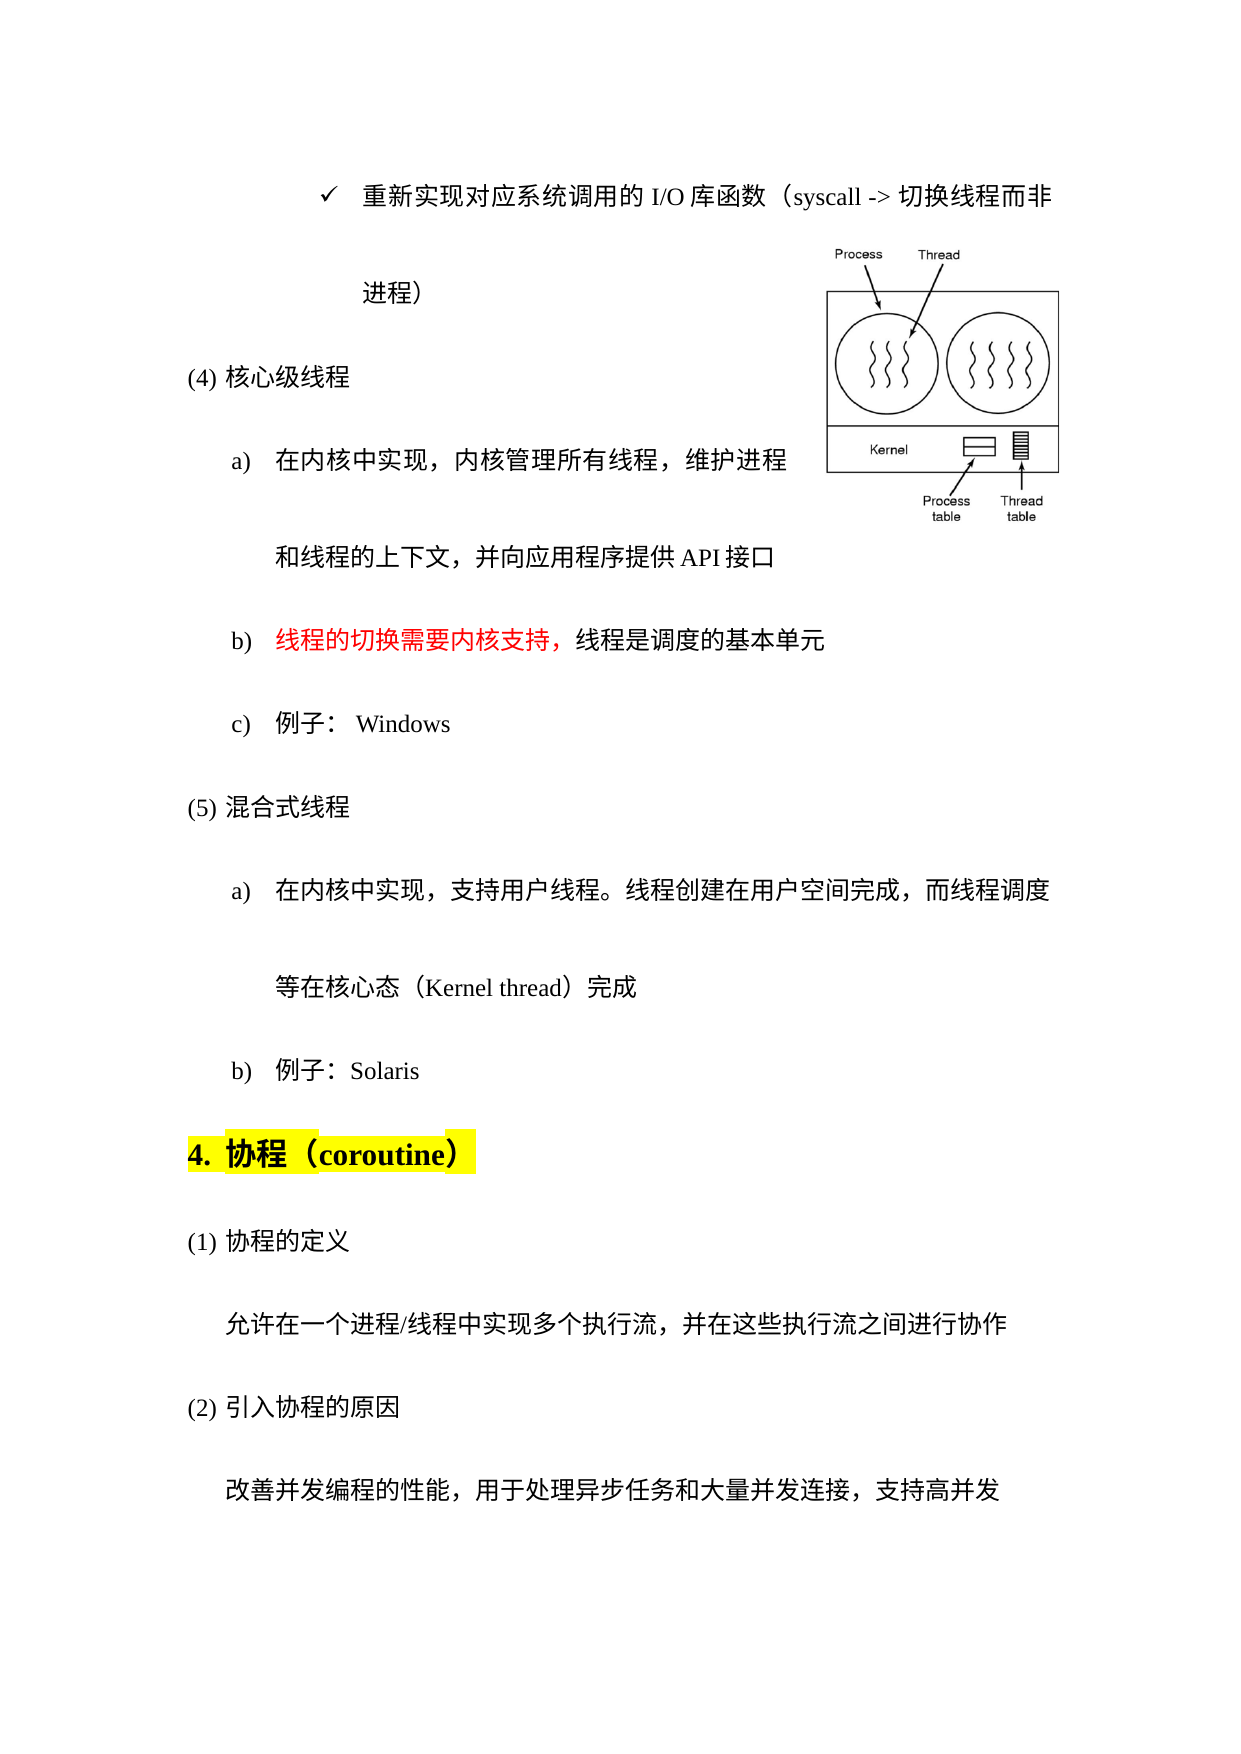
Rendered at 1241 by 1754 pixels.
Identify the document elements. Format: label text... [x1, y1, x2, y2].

list 重新实现对应系统调用的I/O库函数（syscall -> 切换线程而非进程） [319, 162, 1053, 324]
picture [806, 247, 1060, 527]
list 在内核中实现，支持用户线程。线程创建在用户空间完成，而线程调度等在核心态（Kernel thread）完成 [231, 856, 1053, 1018]
list 协程的定义 [187, 1207, 1053, 1272]
list 核心级线程 [187, 343, 806, 408]
list 线程的切换需要内核支持，线程是调度的基本单元 [231, 606, 1053, 671]
list 引入协程的原因 [187, 1373, 1053, 1438]
text 改善并发编程的性能，用于处理异步任务和大量并发连接，支持高并发 [225, 1456, 1053, 1521]
list 在内核中实现，内核管理所有线程，维护进程和线程的上下文，并向应用程序提供API接口 [231, 426, 1053, 588]
list 例子：Solaris [231, 1036, 1053, 1101]
list 混合式线程 [187, 773, 1053, 838]
list 允许在一个进程/线程中实现多个执行流，并在这些执行流之间进行协作 [225, 1290, 1053, 1355]
subtitle 协程（coroutine） [187, 1119, 1053, 1184]
list 例子： Windows [231, 689, 1053, 754]
